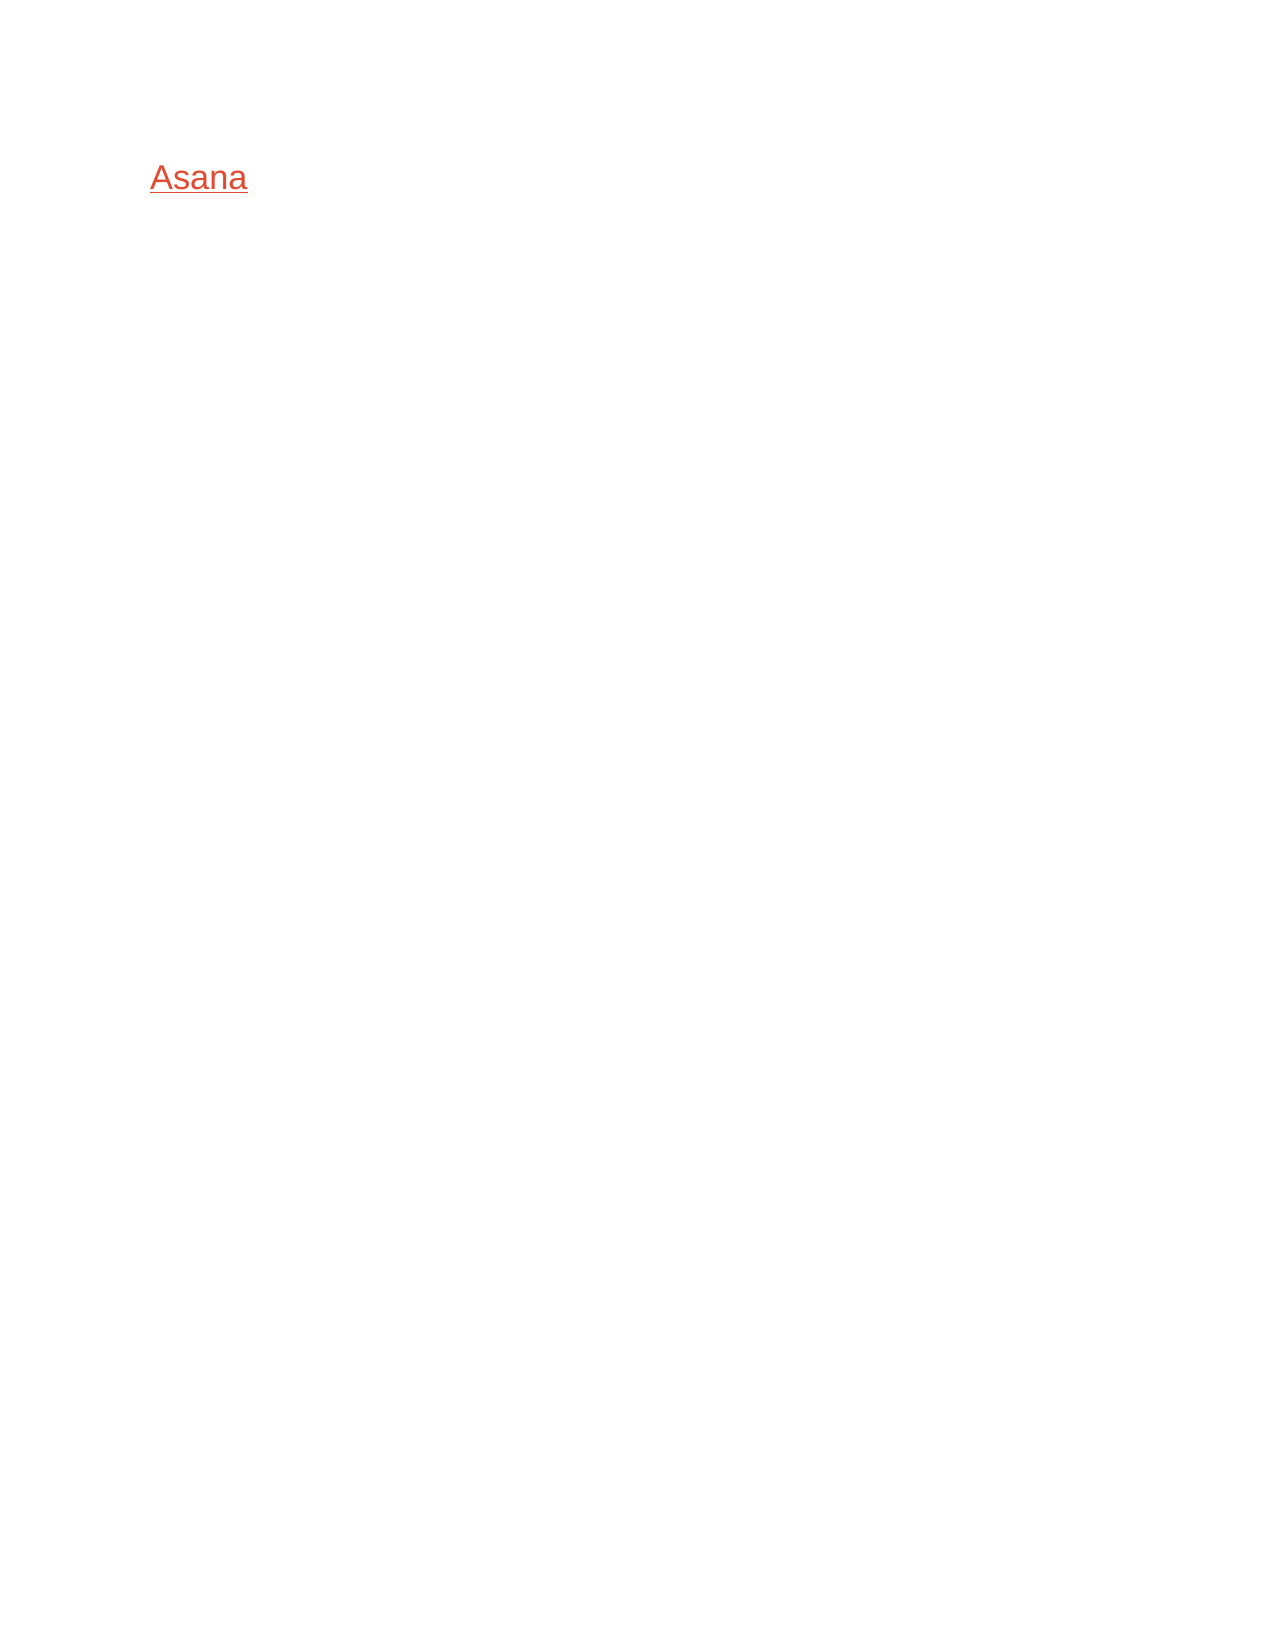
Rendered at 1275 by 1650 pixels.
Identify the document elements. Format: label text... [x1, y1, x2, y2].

subtitle Asana [150, 150, 1125, 197]
